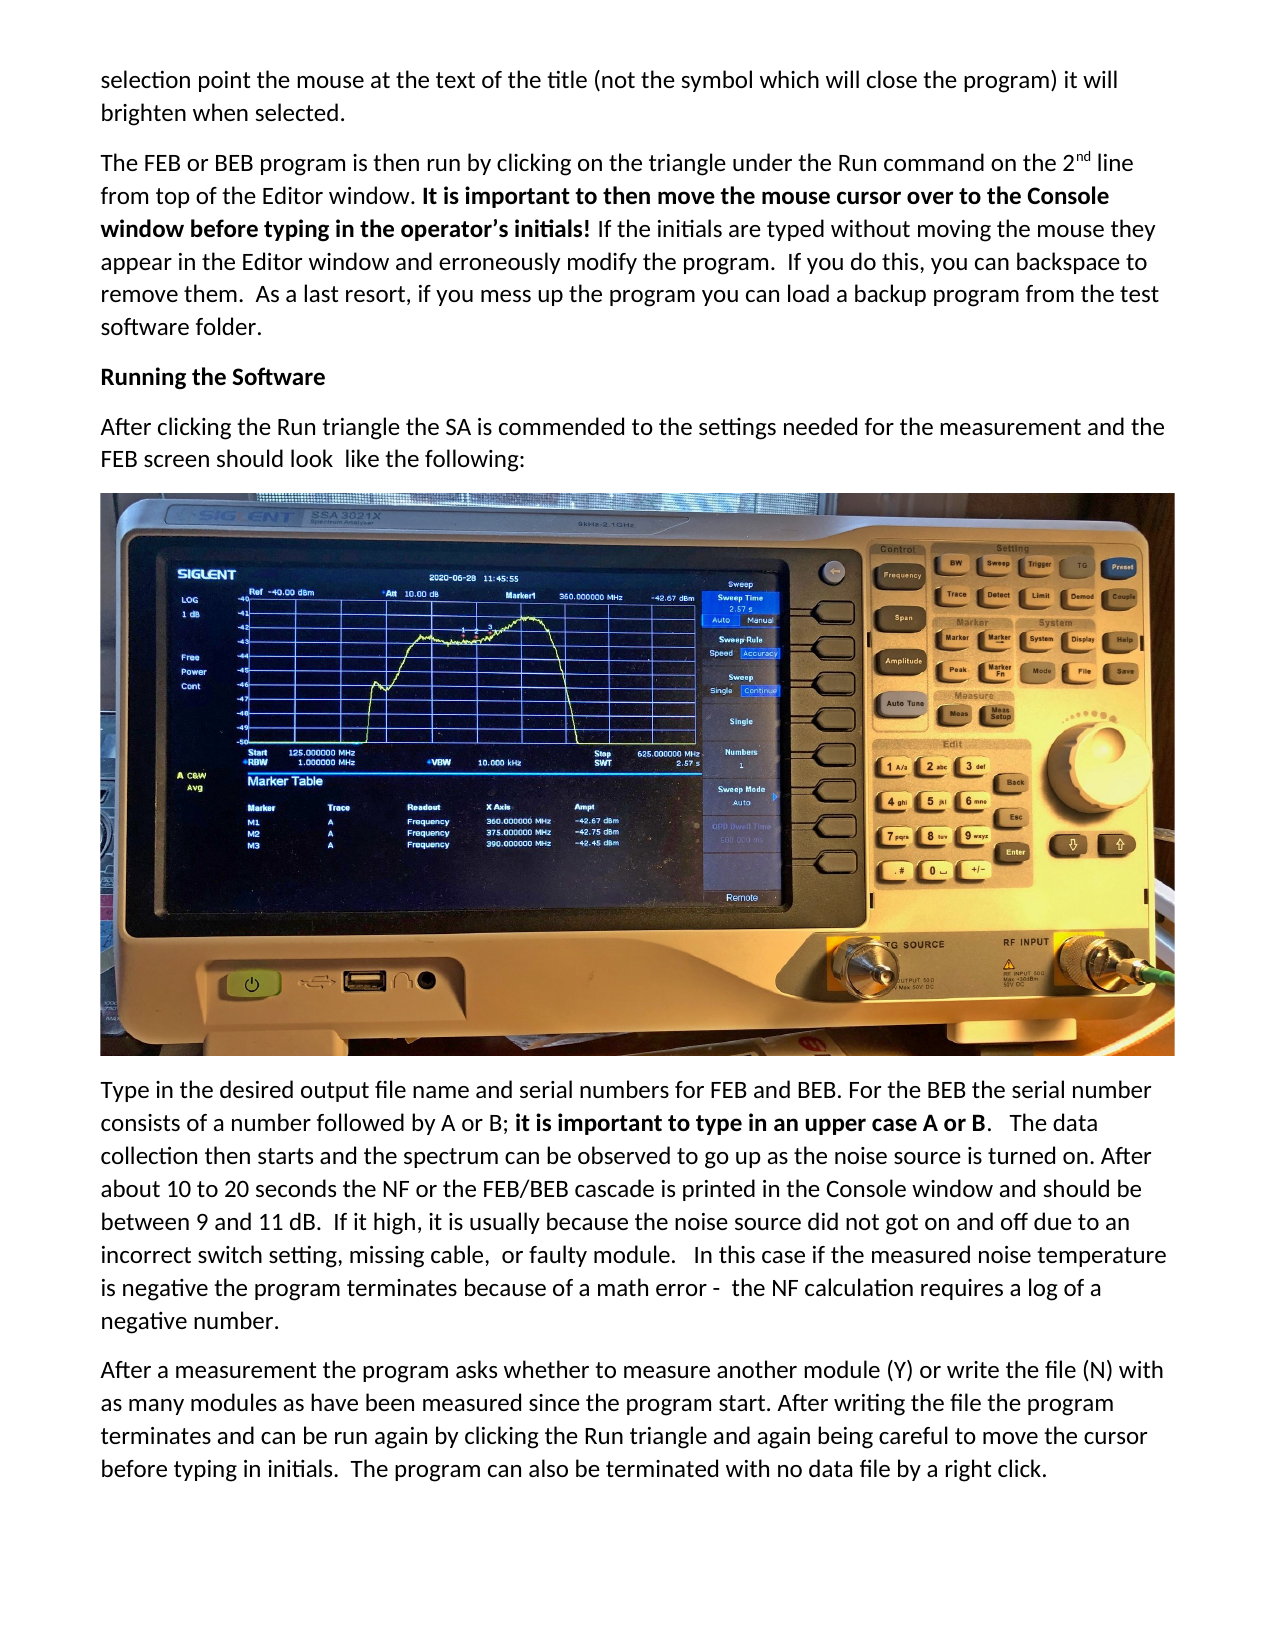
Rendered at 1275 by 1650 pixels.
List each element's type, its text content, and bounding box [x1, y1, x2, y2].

picture [100, 493, 1175, 1056]
text After clicking the Run triangle the SA is commended to the settings needed for the measurement and the FEB screen should look like the following: [100, 411, 1174, 474]
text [100, 64, 1174, 128]
text Type in the desired output file name and serial numbers for FEB and BEB. For the BEB the serial number consists of a number followed by A or B; it is important to type in an upper case A or B. The data collection then starts and the spectrum can be observed to go up as the noise source is turned on. After about 10 to 20 seconds the NF or the FEB/BEB cascade is printed in the Console window and should be between 9 and 11 dB. If it high, it is usually because the noise source did not got on and off due to an incorrect switch setting, missing cable, or faulty module. In this case if the measured noise temperature is negative the program terminates because of a math error - the NF calculation requires a log of a negative number. [100, 1075, 1174, 1336]
text The FEB or BEB program is then run by clicking on the triangle under the Run command on the 2nd line from top of the Editor window. It is important to then move the mouse cursor over to the Console window before typing in the operator’s initials! If the initials are typed without moving the mouse they appear in the Editor window and erroneously modify the program. If you do this, you can backspace to remove them. As a last resort, if you mess up the program you can load a backup program from the test software folder. [100, 147, 1174, 342]
text Running the Software [100, 361, 1174, 392]
text After a measurement the program asks whether to measure another module (Y) or write the file (N) with as many modules as have been measured since the program start. After writing the file the program terminates and can be run again by clicking the Run triangle and again being careful to move the cursor before typing in initials. The program can also be terminated with no data file by a right click. [100, 1355, 1174, 1514]
